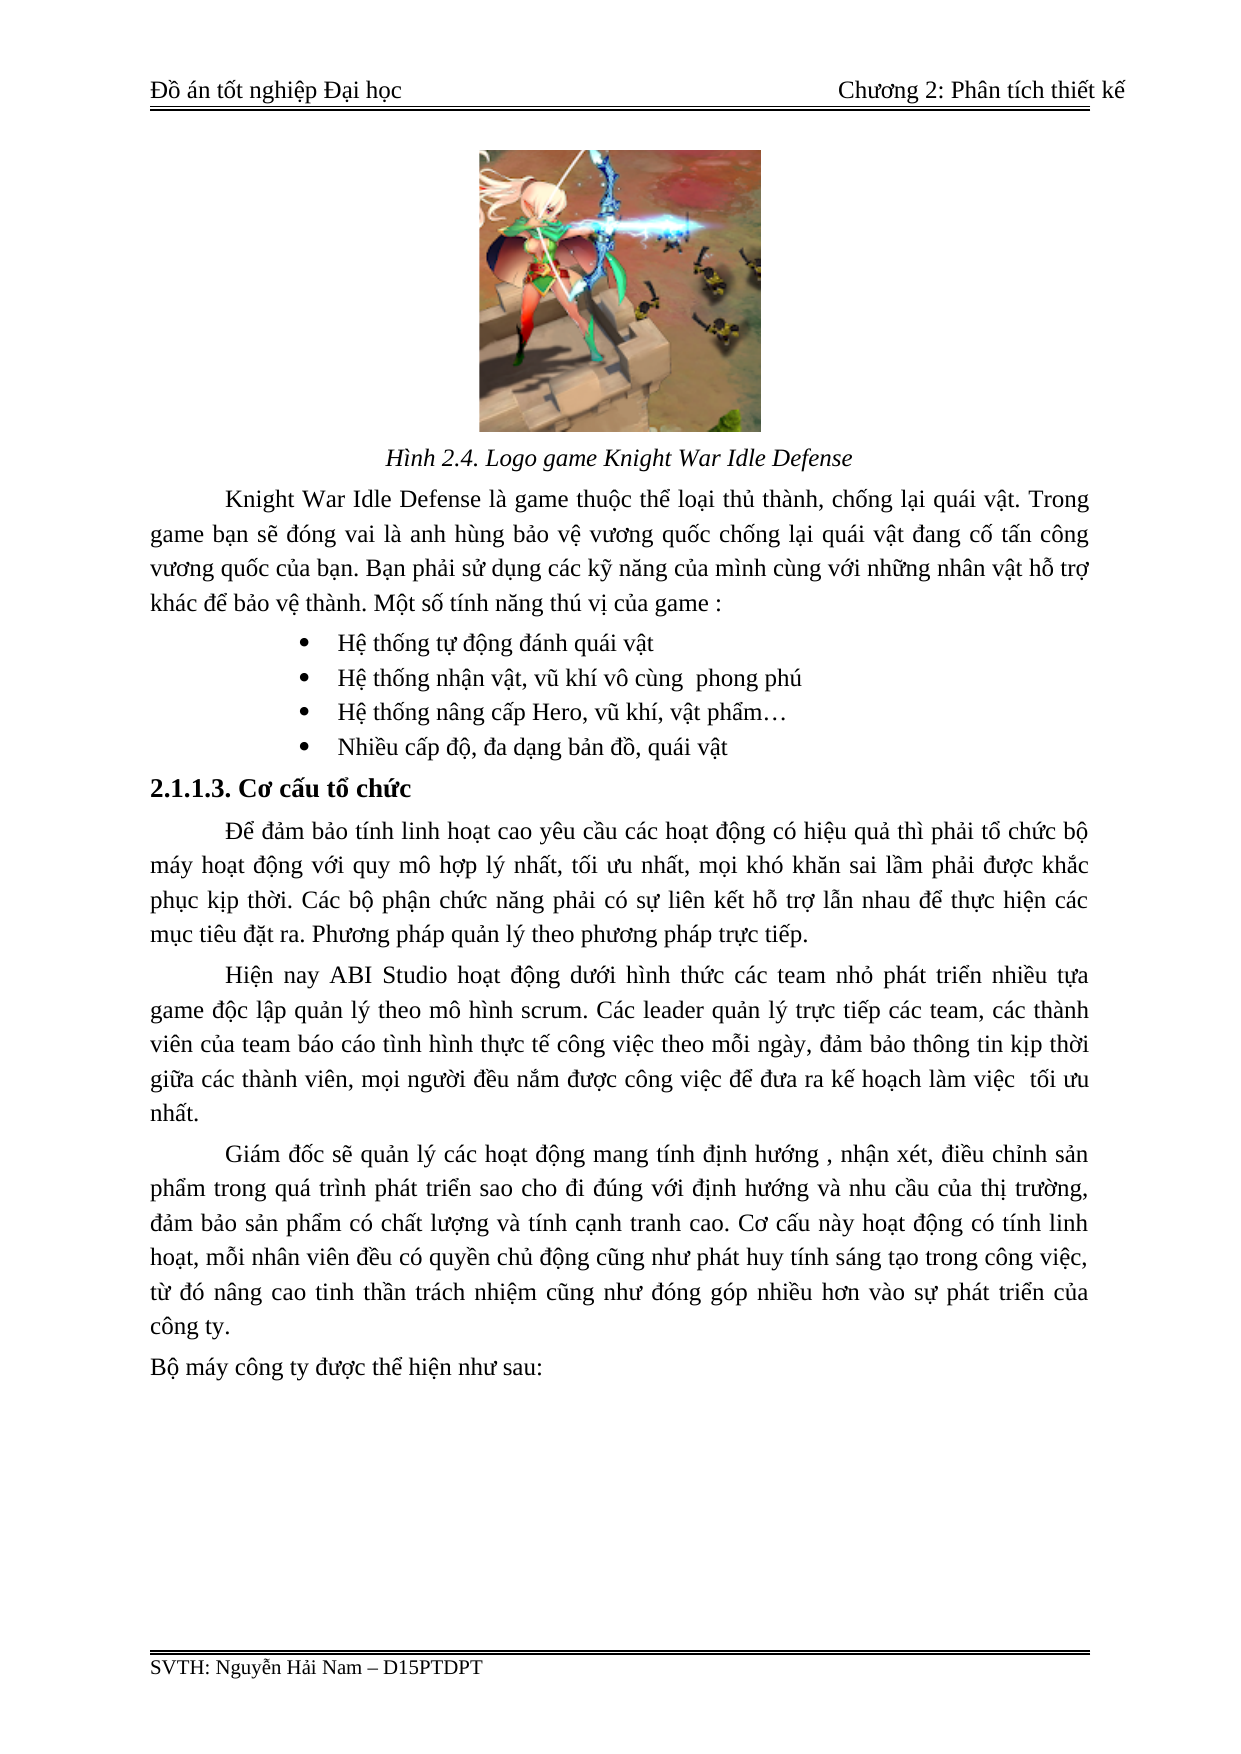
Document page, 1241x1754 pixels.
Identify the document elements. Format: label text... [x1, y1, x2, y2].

list Nhiều cấp độ, đa dạng bản đồ, quái vật [300, 732, 1090, 761]
list Hệ thống nhận vật, vũ khí vô cùng phong phú [300, 663, 1090, 692]
text Bộ máy công ty được thể hiện như sau: [150, 1352, 1090, 1381]
text Hình 2.4. Logo game Knight War Idle Defense [150, 443, 1090, 472]
picture [479, 150, 761, 432]
text Giám đốc sẽ quản lý các hoạt động mang tính định hướng , nhận xét, điều chỉnh sản phẩm trong quá trình phát triển sao cho đi đúng với định hướng và nhu cầu của thị trường, đảm bảo sản phẩm có chất lượng và tính cạnh tranh cao. Cơ cấu này hoạt động có tính linh hoạt, mỗi nhân viên đều có quyền chủ động cũng như phát huy tính sáng tạo trong công việc, từ đó nâng cao tinh thần trách nhiệm cũng như đóng góp nhiều hơn vào sự phát triển của công ty. [150, 1139, 1090, 1340]
text Để đảm bảo tính linh hoạt cao yêu cầu các hoạt động có hiệu quả thì phải tổ chức bộ máy hoạt động với quy mô hợp lý nhất, tối ưu nhất, mọi khó khăn sai lầm phải được khắc phục kịp thời. Các bộ phận chức năng phải có sự liên kết hỗ trợ lẫn nhau để thực hiện các mục tiêu đặt ra. Phương pháp quản lý theo phương pháp trực tiếp. [150, 816, 1090, 948]
list Hệ thống tự động đánh quái vật [300, 628, 1090, 657]
text Hiện nay ABI Studio hoạt động dưới hình thức các team nhỏ phát triển nhiều tựa game độc lập quản lý theo mô hình scrum. Các leader quản lý trực tiếp các team, các thành viên của team báo cáo tình hình thực tế công việc theo mỗi ngày, đảm bảo thông tin kịp thời giữa các thành viên, mọi người đều nắm được công việc để đưa ra kế hoạch làm việc tối ưu nhất. [150, 960, 1090, 1127]
list Hệ thống nâng cấp Hero, vũ khí, vật phẩm… [300, 697, 1090, 726]
text Knight War Idle Defense là game thuộc thể loại thủ thành, chống lại quái vật. Trong game bạn sẽ đóng vai là anh hùng bảo vệ vương quốc chống lại quái vật đang cố tấn công vương quốc của bạn. Bạn phải sử dụng các kỹ năng của mình cùng với những nhân vật hỗ trợ khác để bảo vệ thành. Một số tính năng thú vị của game : [150, 484, 1090, 616]
subtitle 2.1.1.3. Cơ cấu tổ chức [150, 773, 1090, 804]
